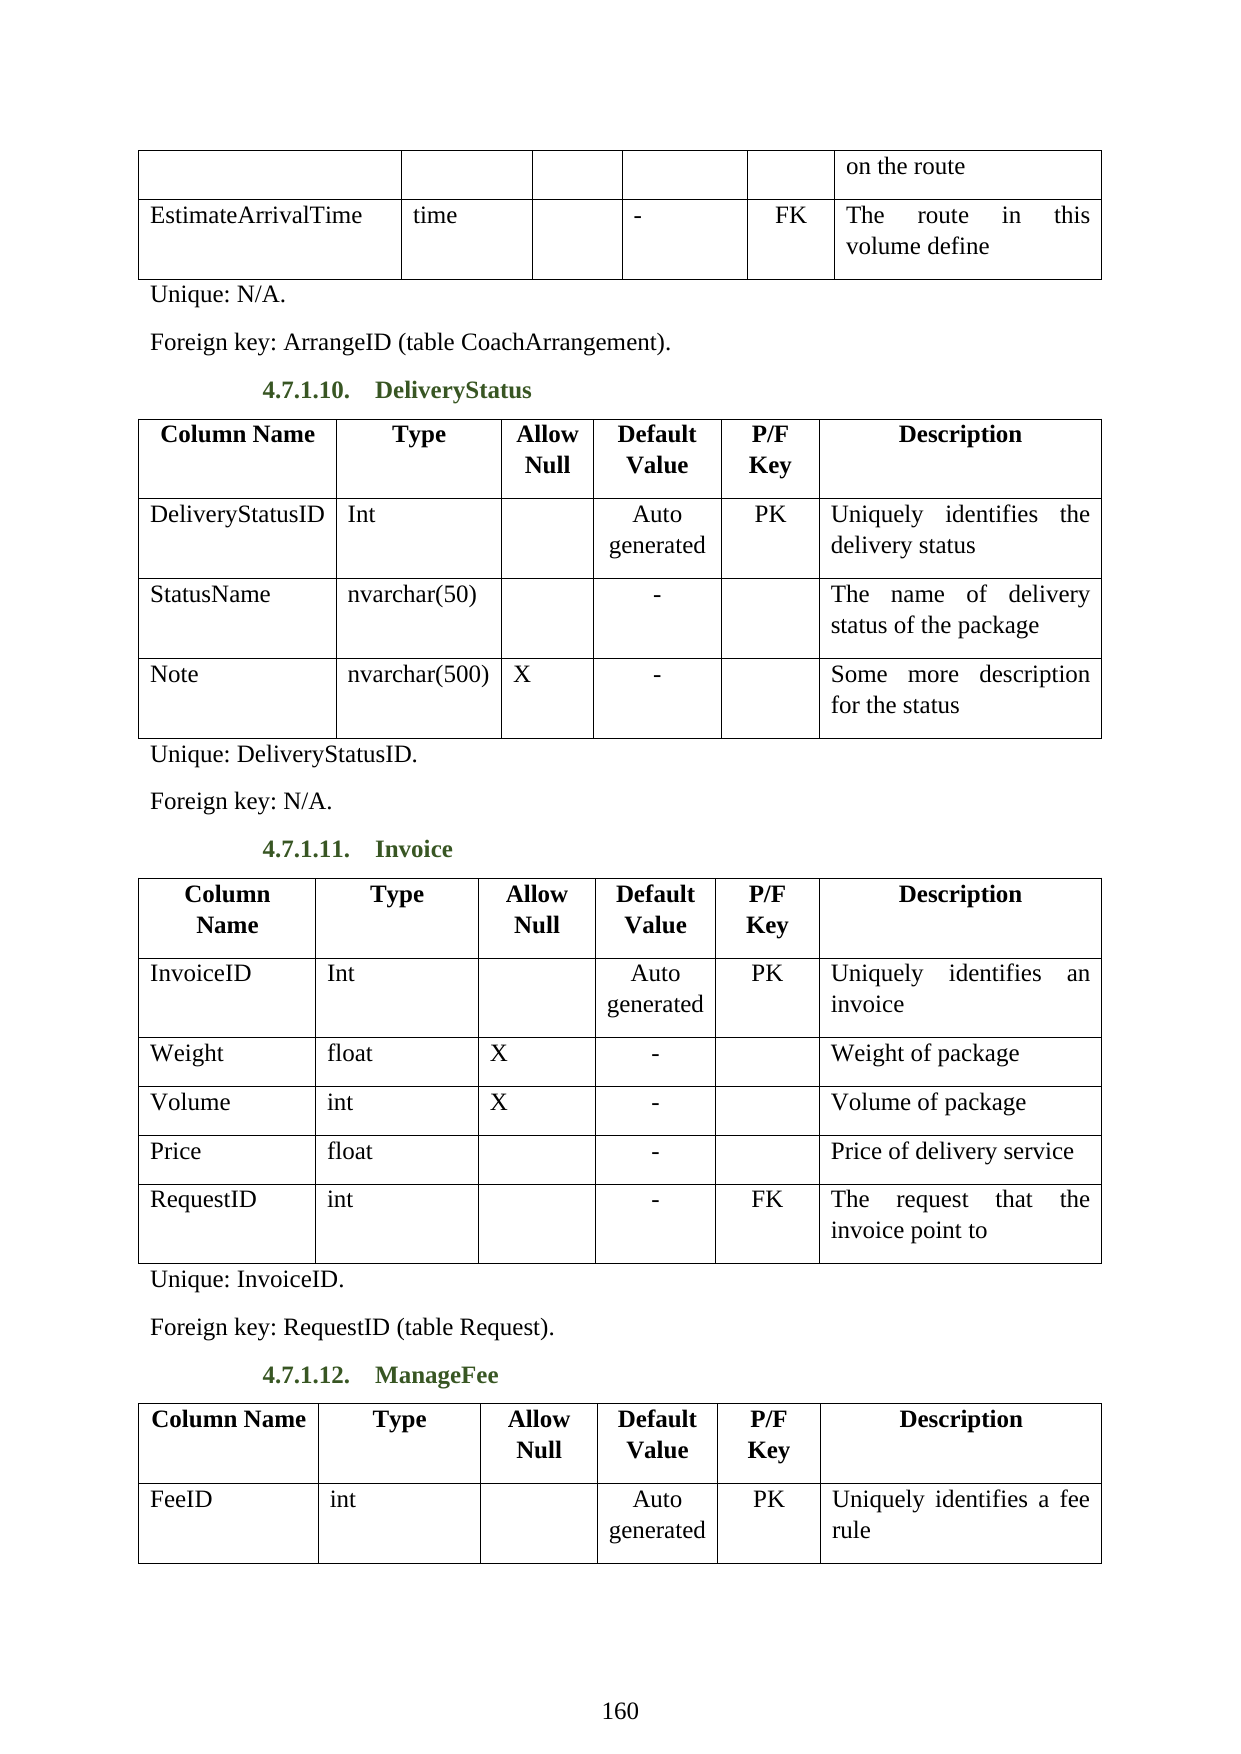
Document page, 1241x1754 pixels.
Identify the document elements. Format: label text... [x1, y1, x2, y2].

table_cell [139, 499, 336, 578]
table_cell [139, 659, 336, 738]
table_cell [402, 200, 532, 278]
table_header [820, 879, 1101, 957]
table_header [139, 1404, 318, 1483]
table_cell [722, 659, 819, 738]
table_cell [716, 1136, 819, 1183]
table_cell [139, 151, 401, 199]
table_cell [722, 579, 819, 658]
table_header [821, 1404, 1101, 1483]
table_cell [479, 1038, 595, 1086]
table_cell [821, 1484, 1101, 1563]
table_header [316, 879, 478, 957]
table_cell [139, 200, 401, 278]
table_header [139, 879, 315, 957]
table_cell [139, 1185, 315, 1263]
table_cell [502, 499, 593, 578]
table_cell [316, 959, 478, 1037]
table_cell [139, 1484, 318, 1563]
text Unique: DeliveryStatusID. [150, 739, 1090, 767]
text Unique: N/A. [150, 280, 1090, 308]
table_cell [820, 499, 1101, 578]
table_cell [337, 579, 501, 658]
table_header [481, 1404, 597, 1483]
subtitle ManageFee [262, 1360, 1090, 1388]
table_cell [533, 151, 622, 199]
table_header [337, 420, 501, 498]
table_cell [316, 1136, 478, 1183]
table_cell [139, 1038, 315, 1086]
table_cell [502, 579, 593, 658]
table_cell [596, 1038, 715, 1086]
subtitle DeliveryStatus [262, 375, 1090, 404]
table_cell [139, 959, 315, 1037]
subtitle Invoice [262, 834, 1090, 863]
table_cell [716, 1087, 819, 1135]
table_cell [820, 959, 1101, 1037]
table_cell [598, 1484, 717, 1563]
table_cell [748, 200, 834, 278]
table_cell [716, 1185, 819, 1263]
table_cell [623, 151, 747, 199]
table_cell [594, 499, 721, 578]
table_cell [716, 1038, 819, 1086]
text Foreign key: N/A. [150, 786, 1090, 815]
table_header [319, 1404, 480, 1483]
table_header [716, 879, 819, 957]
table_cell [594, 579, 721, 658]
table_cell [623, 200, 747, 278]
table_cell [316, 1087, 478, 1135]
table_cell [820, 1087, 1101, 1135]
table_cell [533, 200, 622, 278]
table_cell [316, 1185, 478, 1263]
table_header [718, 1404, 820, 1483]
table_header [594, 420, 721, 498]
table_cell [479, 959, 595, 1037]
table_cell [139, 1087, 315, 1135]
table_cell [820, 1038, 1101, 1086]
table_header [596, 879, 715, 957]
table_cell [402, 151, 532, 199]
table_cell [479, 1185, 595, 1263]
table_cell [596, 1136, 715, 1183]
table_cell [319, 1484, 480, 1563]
text Foreign key: RequestID (table Request). [150, 1312, 1090, 1341]
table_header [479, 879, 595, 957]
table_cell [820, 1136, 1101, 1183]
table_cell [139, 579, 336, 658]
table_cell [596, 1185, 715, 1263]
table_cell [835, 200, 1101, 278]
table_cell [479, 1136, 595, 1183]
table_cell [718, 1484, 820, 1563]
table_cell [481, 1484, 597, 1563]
text Unique: InvoiceID. [150, 1264, 1090, 1293]
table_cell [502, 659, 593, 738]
text Foreign key: ArrangeID (table CoachArrangement). [150, 327, 1090, 356]
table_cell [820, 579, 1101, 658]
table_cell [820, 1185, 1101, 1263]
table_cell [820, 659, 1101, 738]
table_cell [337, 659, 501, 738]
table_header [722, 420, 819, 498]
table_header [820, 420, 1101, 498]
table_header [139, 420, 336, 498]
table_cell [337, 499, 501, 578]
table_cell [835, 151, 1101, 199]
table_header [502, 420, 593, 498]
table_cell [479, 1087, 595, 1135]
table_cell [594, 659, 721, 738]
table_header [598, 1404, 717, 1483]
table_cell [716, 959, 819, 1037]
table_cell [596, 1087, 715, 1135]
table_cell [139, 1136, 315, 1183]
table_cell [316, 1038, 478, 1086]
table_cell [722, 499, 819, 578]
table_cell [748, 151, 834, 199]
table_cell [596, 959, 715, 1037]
